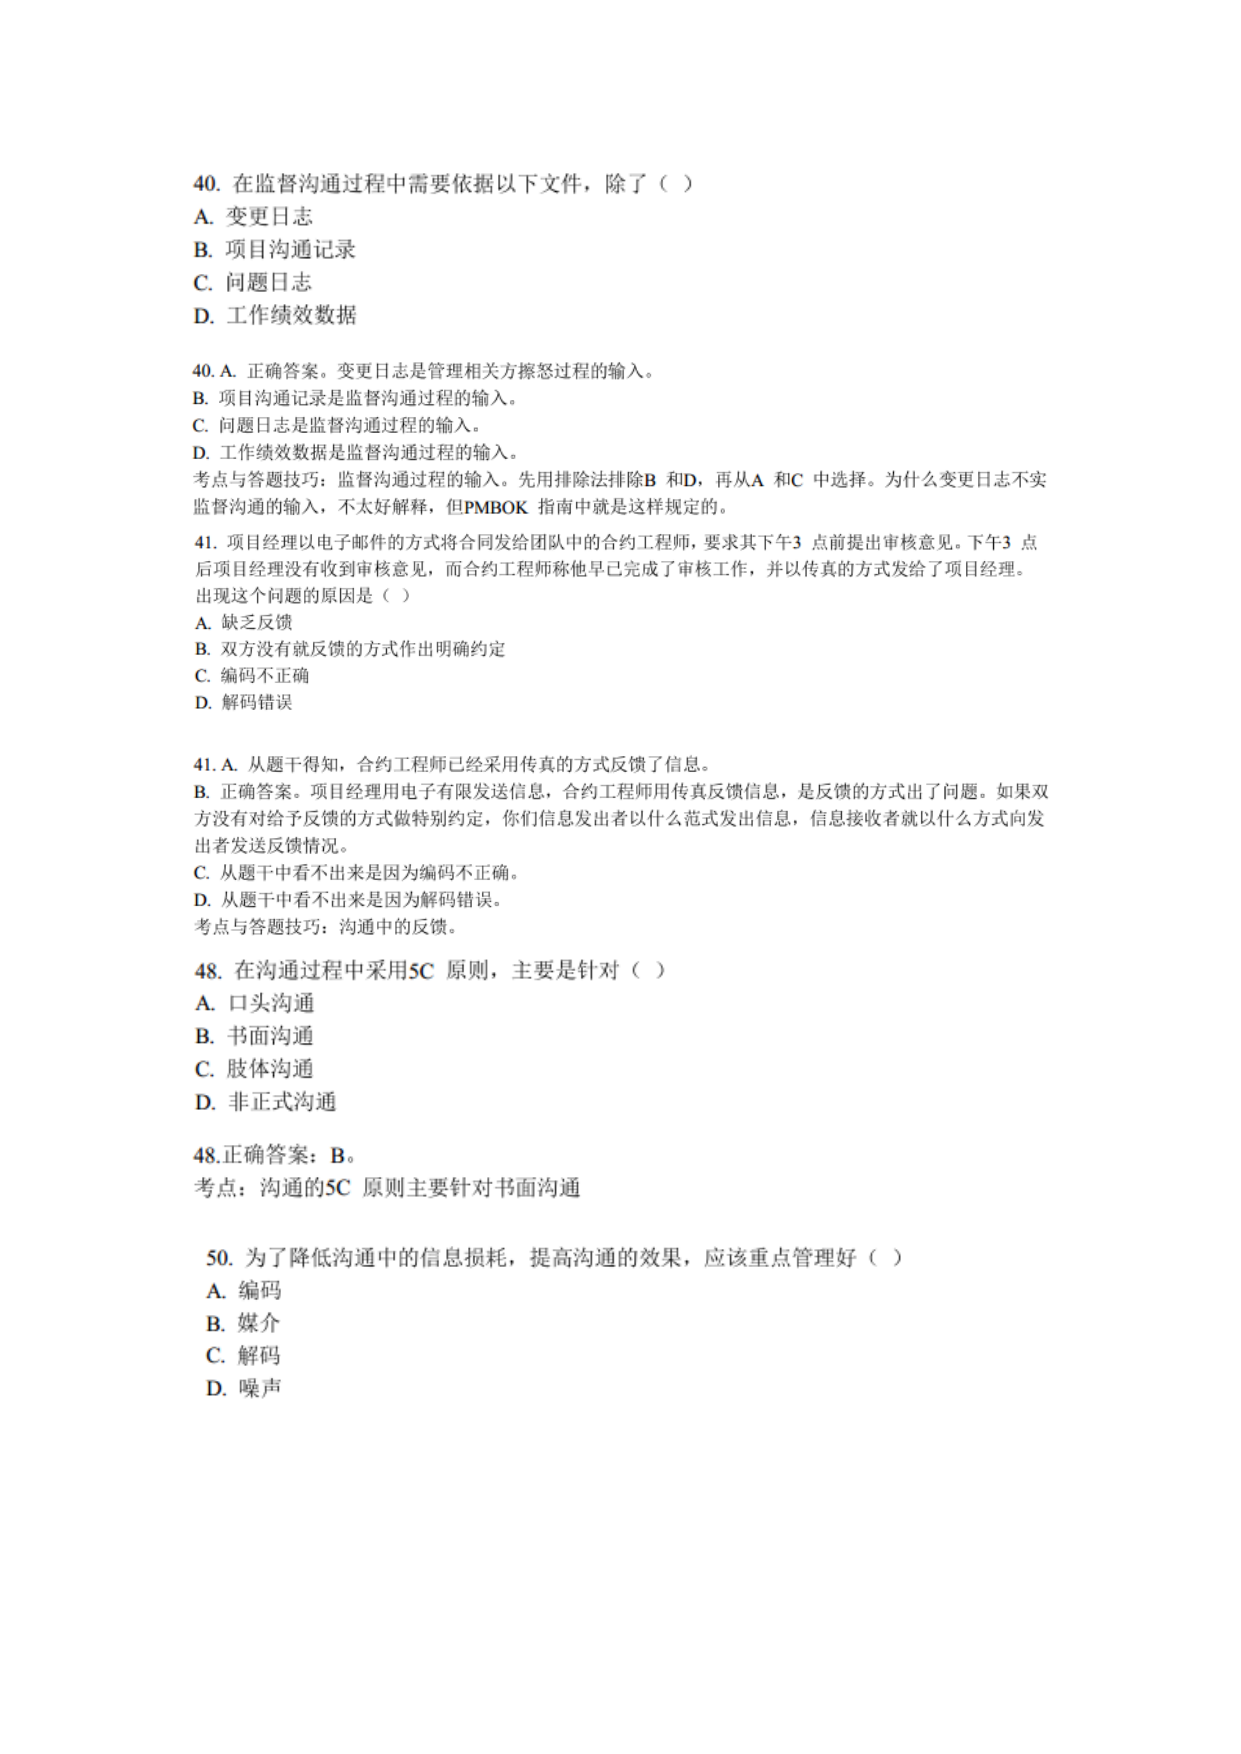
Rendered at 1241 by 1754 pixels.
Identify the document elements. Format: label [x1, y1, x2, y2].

picture [187, 747, 1052, 936]
picture [187, 357, 1053, 733]
picture [187, 942, 702, 1124]
picture [187, 1234, 932, 1413]
picture [187, 1137, 624, 1208]
picture [187, 162, 804, 333]
